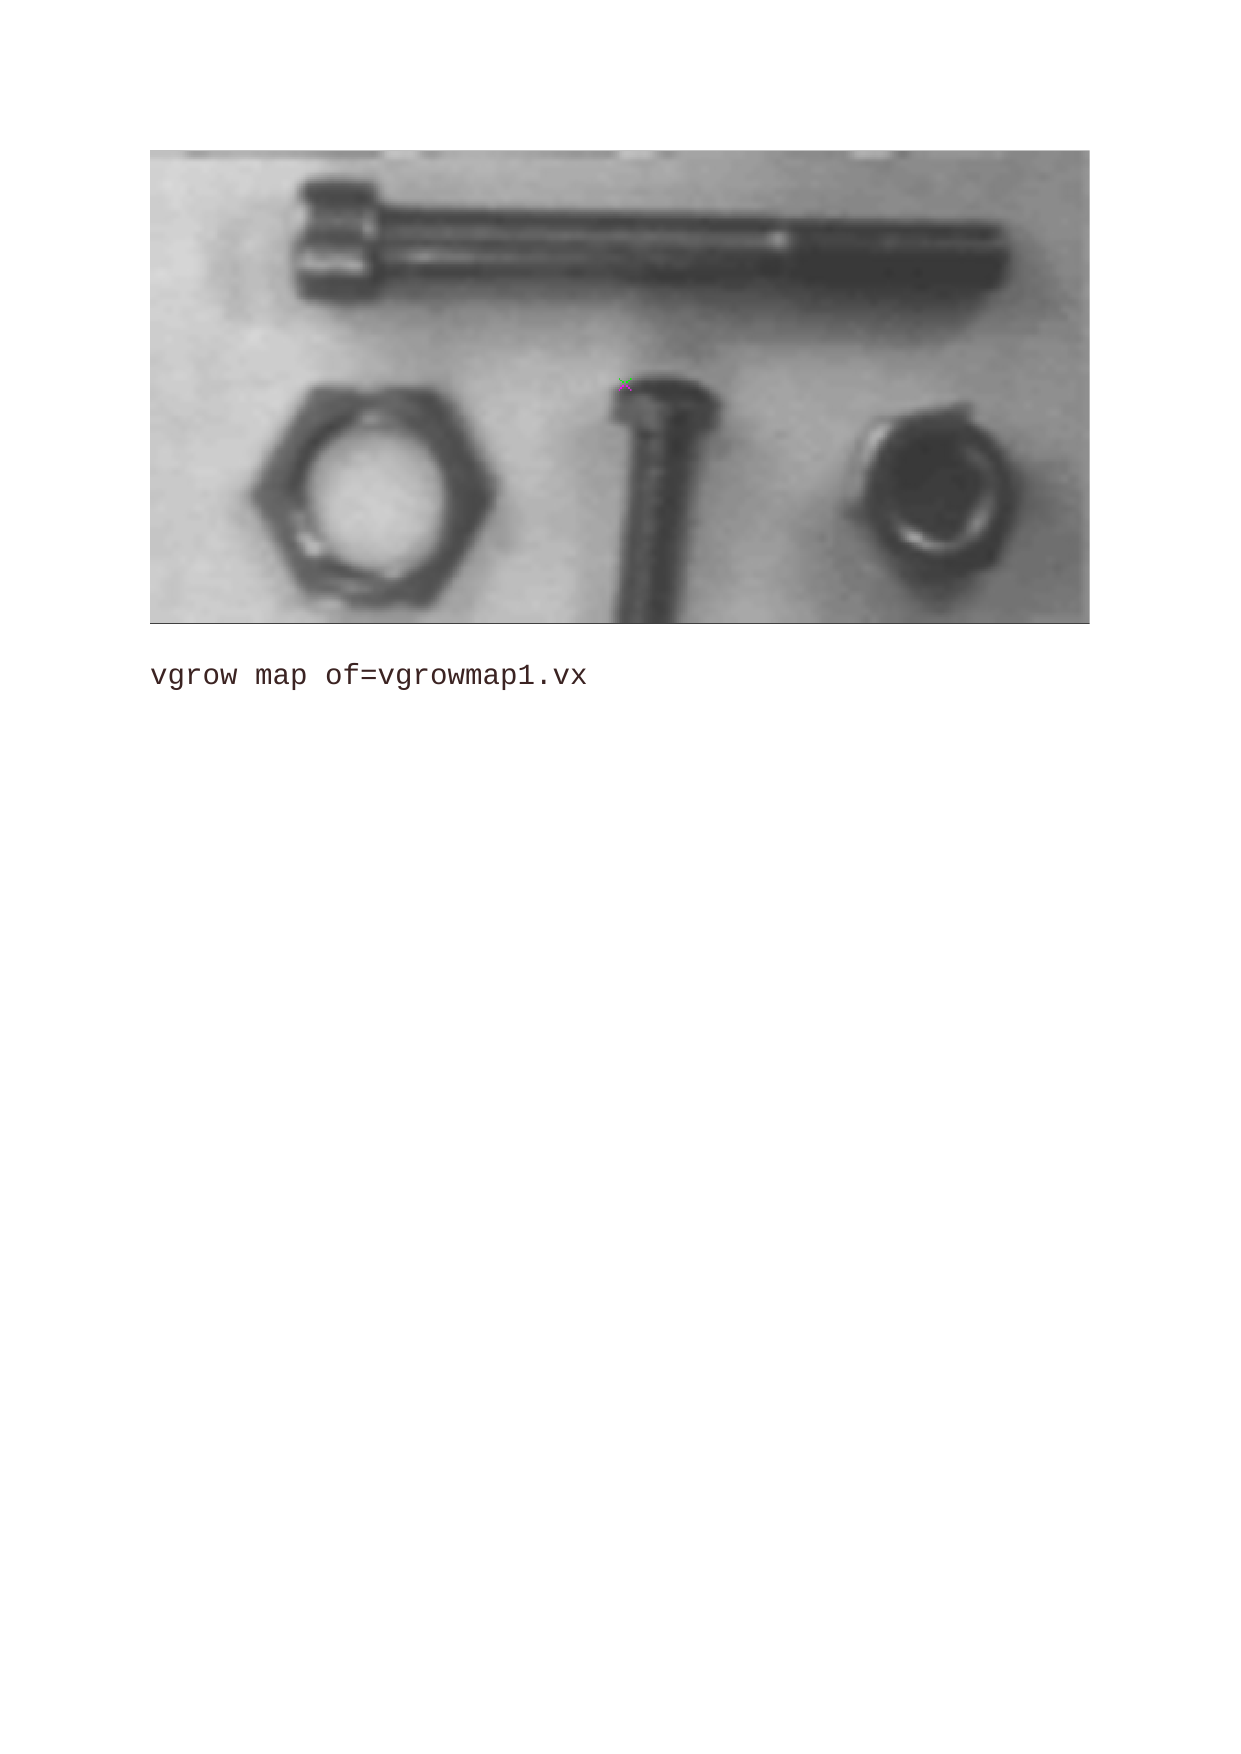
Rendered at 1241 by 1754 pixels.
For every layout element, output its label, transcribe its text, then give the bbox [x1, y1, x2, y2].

picture [150, 150, 1090, 624]
text vgrow map of=vgrowmap1.vx [150, 660, 1090, 693]
